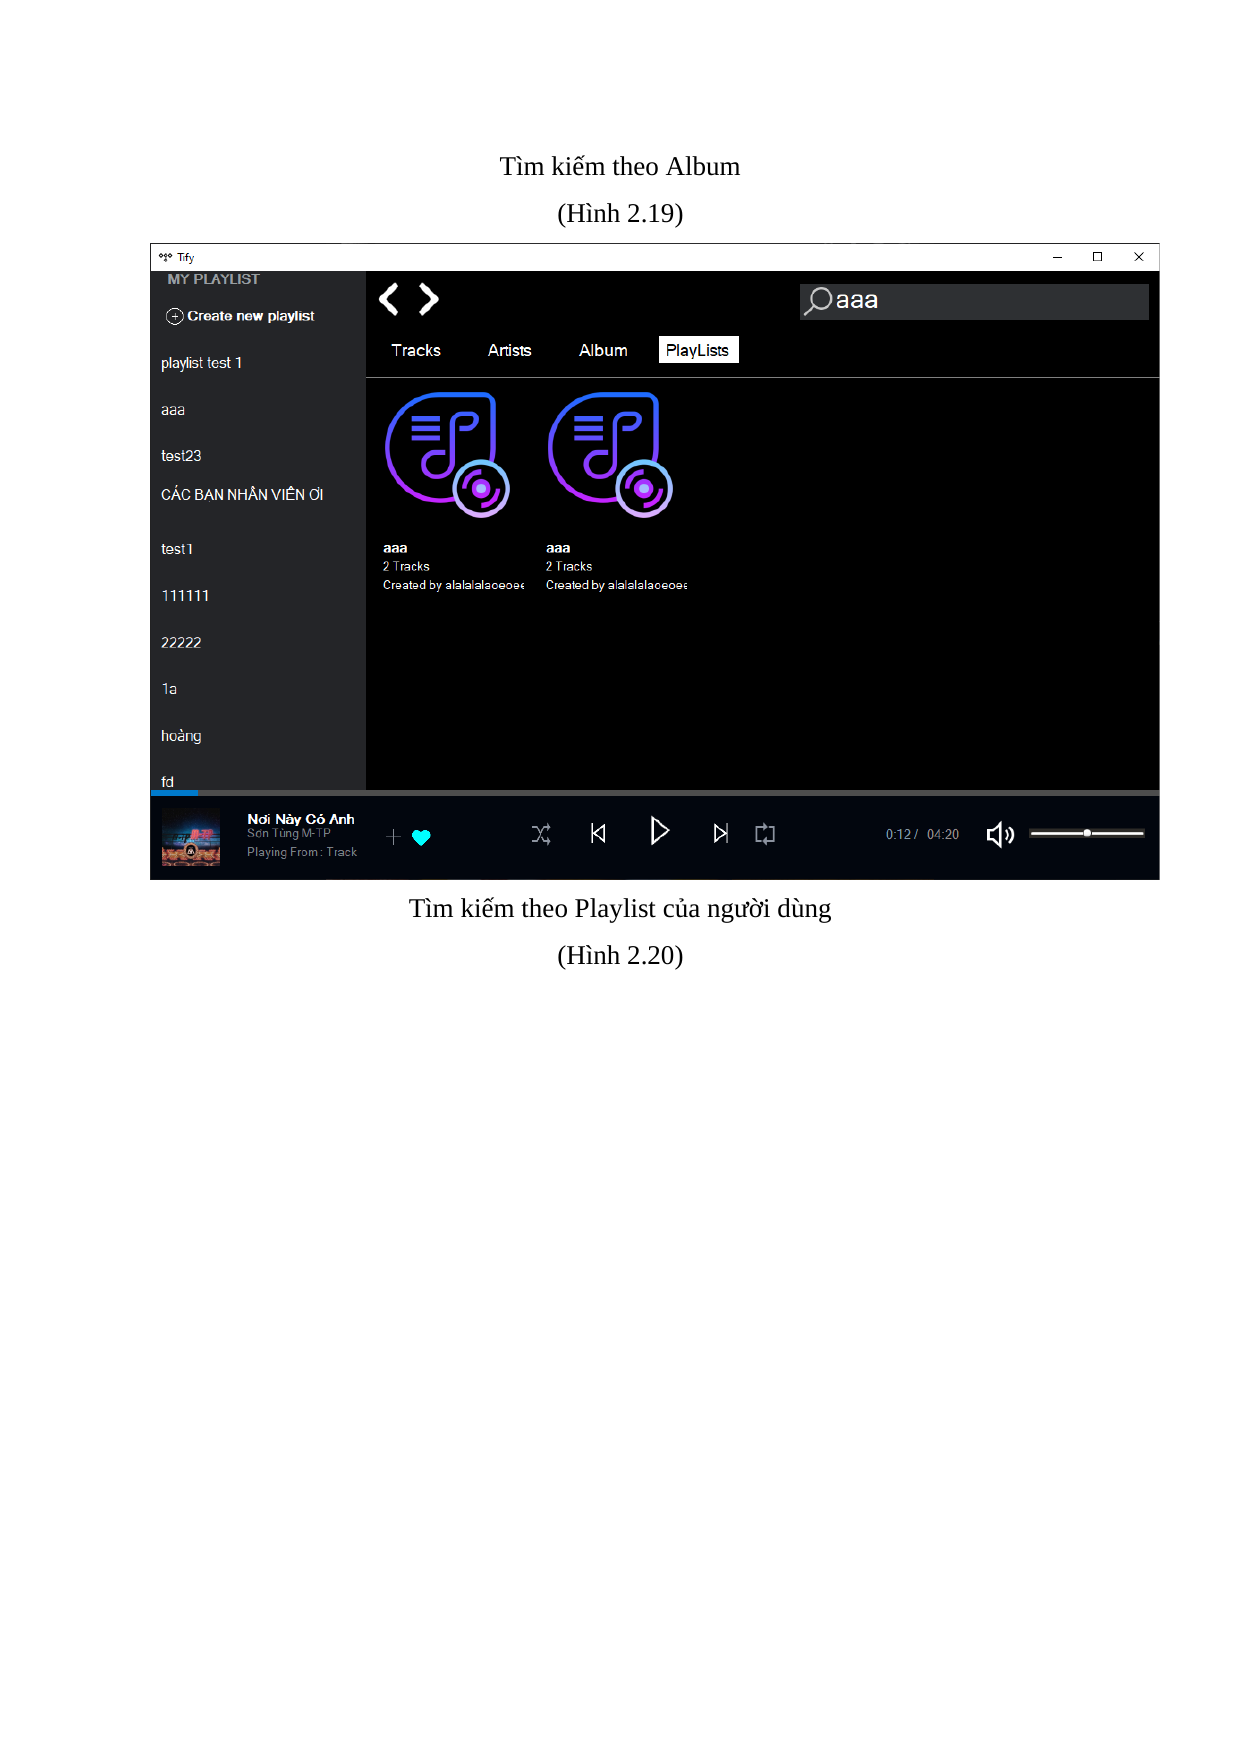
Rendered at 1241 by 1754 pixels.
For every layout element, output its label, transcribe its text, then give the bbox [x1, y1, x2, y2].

text (Hình 2.20) [150, 939, 1090, 970]
text Tìm kiếm theo Album [150, 150, 1090, 181]
text Tìm kiếm theo Playlist của người dùng [150, 892, 1090, 923]
text (Hình 2.19) [150, 197, 1090, 228]
picture [150, 243, 1160, 880]
